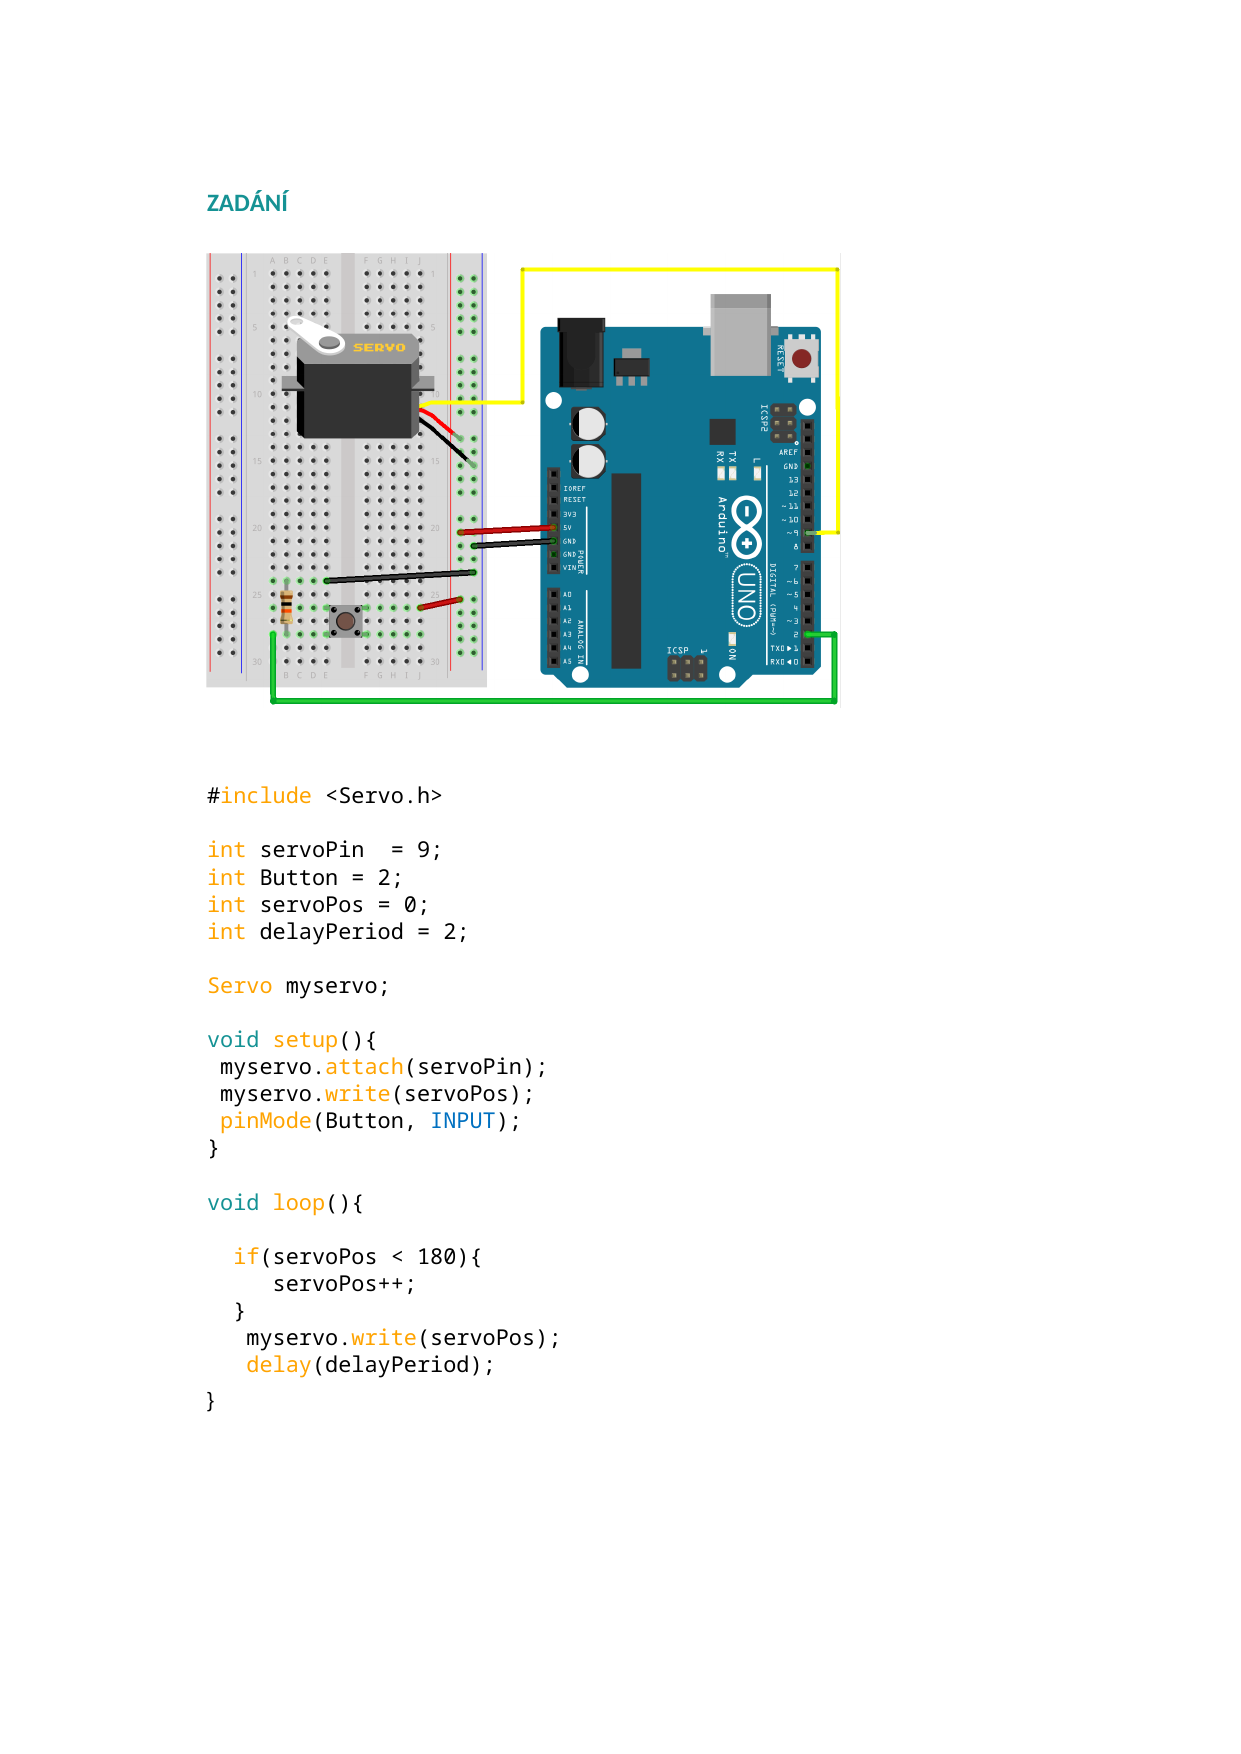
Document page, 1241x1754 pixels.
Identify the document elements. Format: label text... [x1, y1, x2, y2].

text } [207, 1297, 1033, 1324]
text } [207, 1378, 1033, 1415]
text pinMode(Button, INPUT); [207, 1107, 1033, 1134]
text servoPos++; [207, 1269, 1033, 1297]
text myservo.write(servoPos); [207, 1080, 1033, 1107]
text Servo myservo; [207, 972, 1033, 999]
text } [207, 1134, 1033, 1161]
text delay(delayPeriod); [207, 1351, 1033, 1378]
text int servoPin = 9; [207, 836, 1033, 863]
subtitle Zadání [207, 181, 1033, 219]
text void setup(){ [207, 1026, 1033, 1053]
text void loop(){ [207, 1188, 1033, 1215]
text myservo.attach(servoPin); [207, 1053, 1033, 1080]
text myservo.write(servoPos); [207, 1324, 1033, 1351]
picture [206, 253, 841, 708]
text if(servoPos < 180){ [207, 1242, 1033, 1269]
text int delayPeriod = 2; [207, 917, 1033, 944]
text #include <Servo.h> [207, 782, 1033, 809]
text int servoPos = 0; [207, 890, 1033, 917]
text int Button = 2; [207, 863, 1033, 890]
